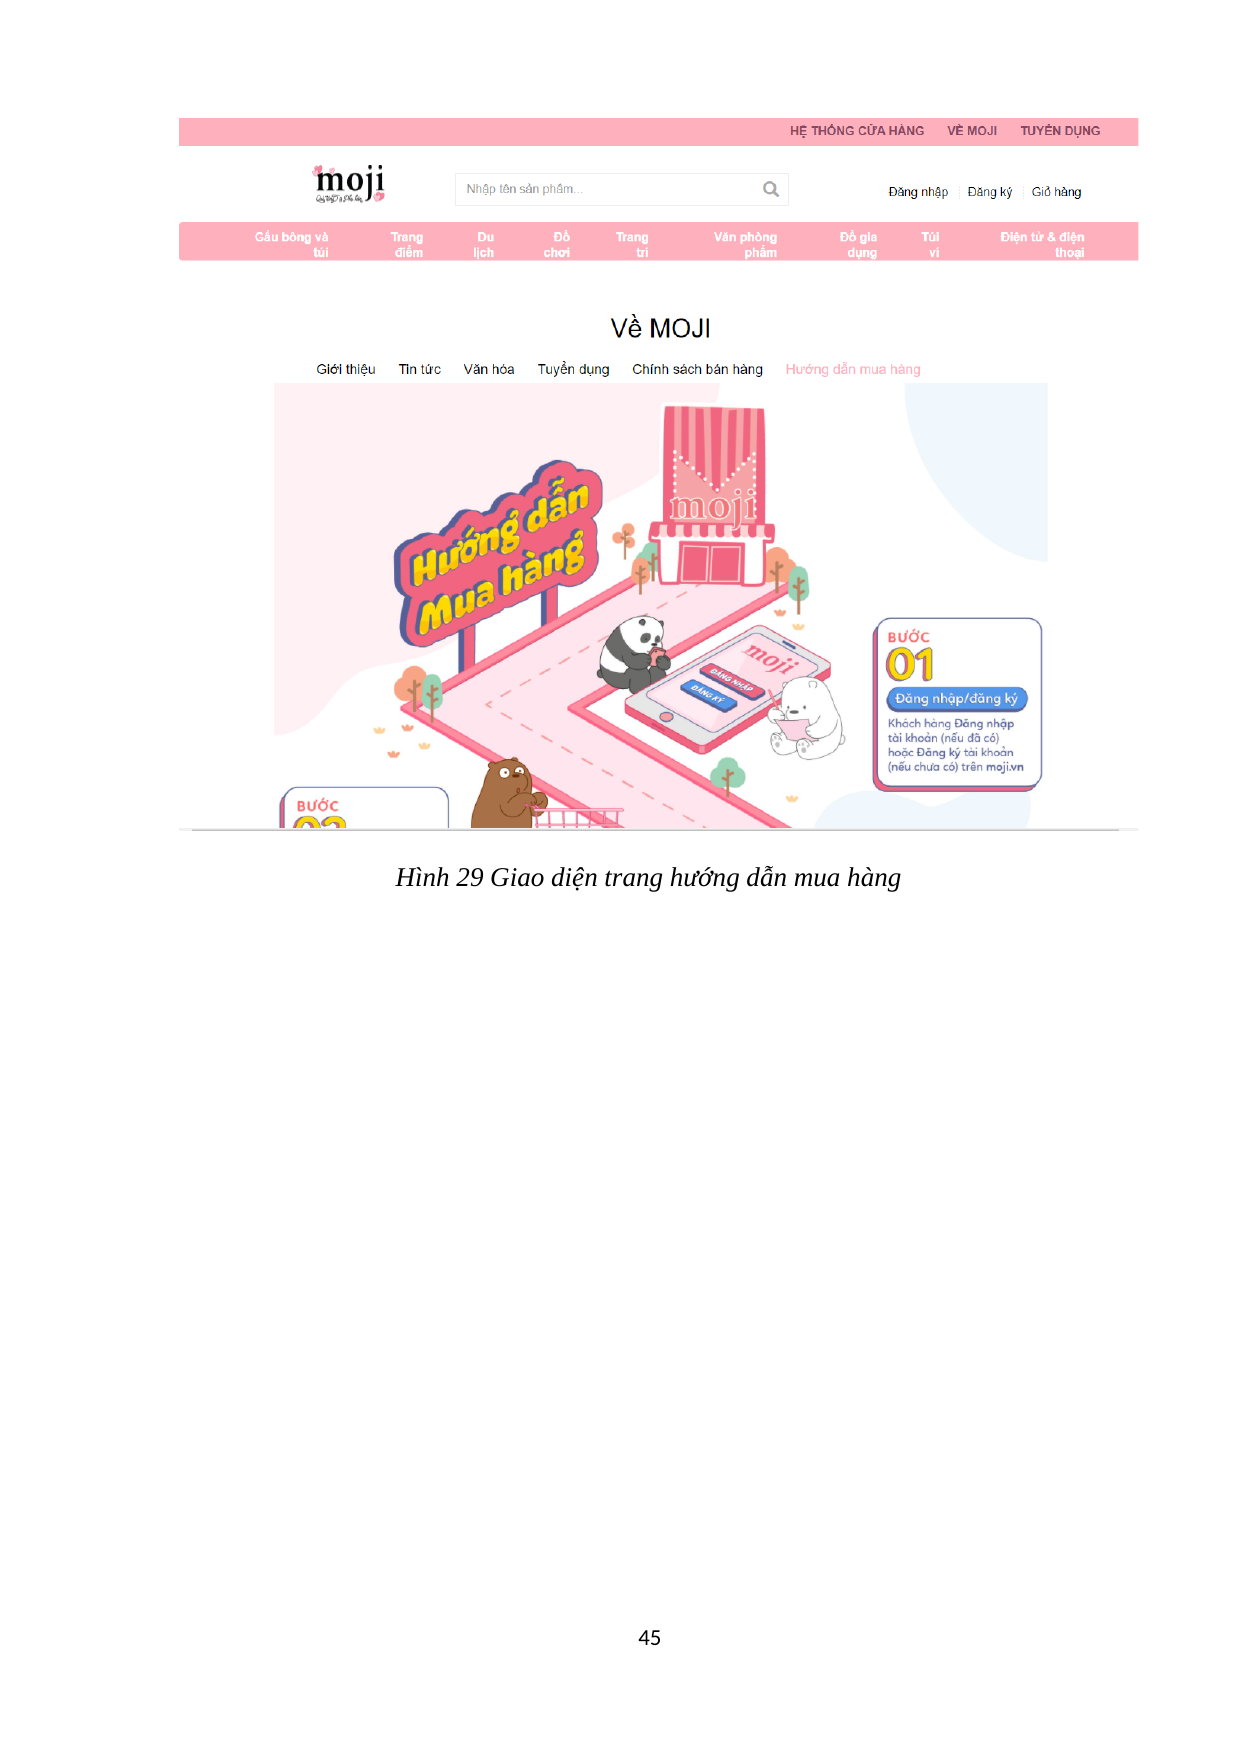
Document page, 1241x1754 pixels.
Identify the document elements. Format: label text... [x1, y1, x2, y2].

picture [179, 118, 1139, 831]
text Hình 29 Giao diện trang hướng dẫn mua hàng [177, 861, 1122, 892]
